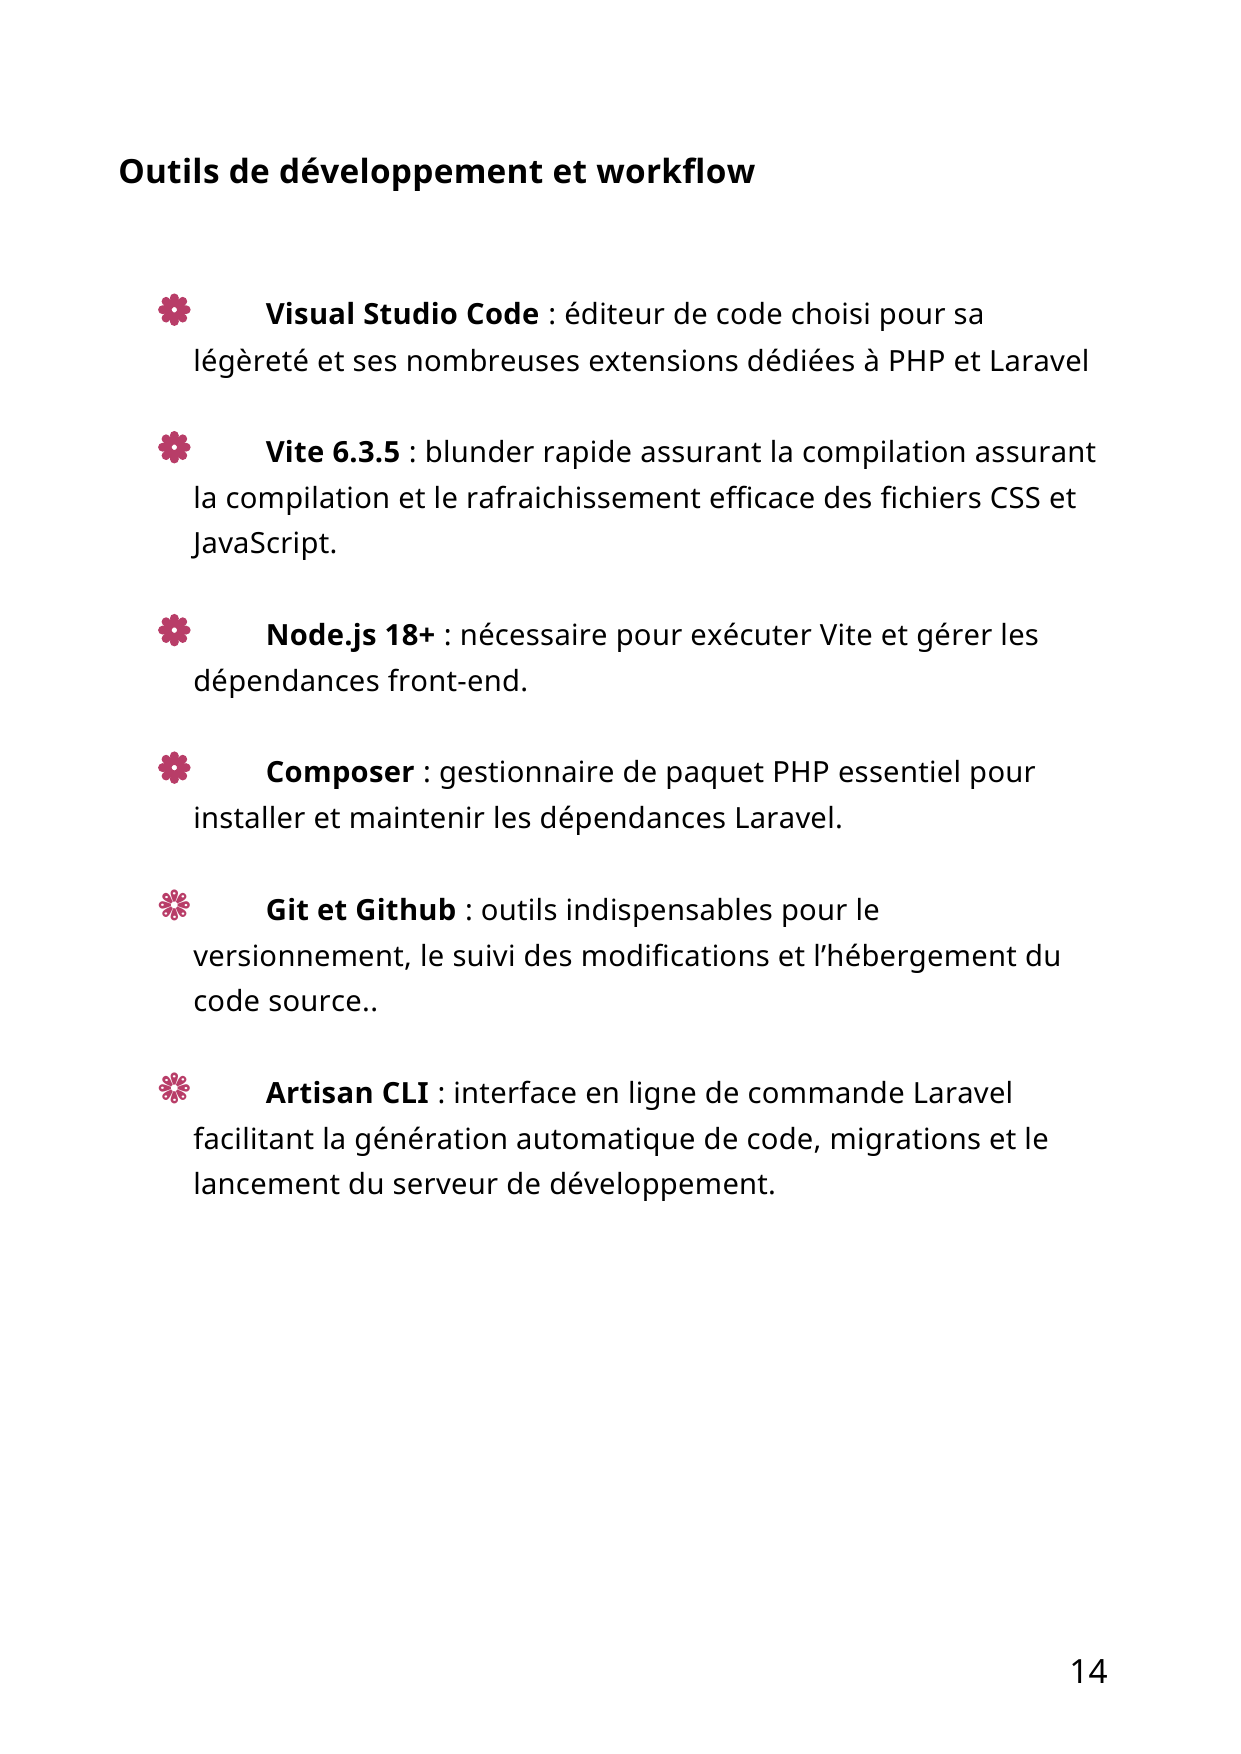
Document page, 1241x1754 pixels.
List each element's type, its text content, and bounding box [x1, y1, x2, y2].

list Vite 6.3.5 : blunder rapide assurant la compilation assurant la compilation et le rafraichissement efficace des fichiers CSS et JavaScript. [156, 431, 1107, 562]
list Git et Github : outils indispensables pour le versionnement, le suivi des modifications et l’hébergement du code source.. [156, 889, 1107, 1020]
list Composer : gestionnaire de paquet PHP essentiel pour installer et maintenir les dépendances Laravel. [156, 751, 1107, 837]
text Outils de développement et workflow [118, 148, 1107, 193]
list Artisan CLI : interface en ligne de commande Laravel facilitant la génération automatique de code, migrations et le lancement du serveur de développement. [156, 1072, 1107, 1203]
list Visual Studio Code : éditeur de code choisi pour sa légèreté et ses nombreuses extensions dédiées à PHP et Laravel [156, 294, 1107, 379]
list Node.js 18+ : nécessaire pour exécuter Vite et gérer les dépendances front-end. [156, 614, 1107, 700]
